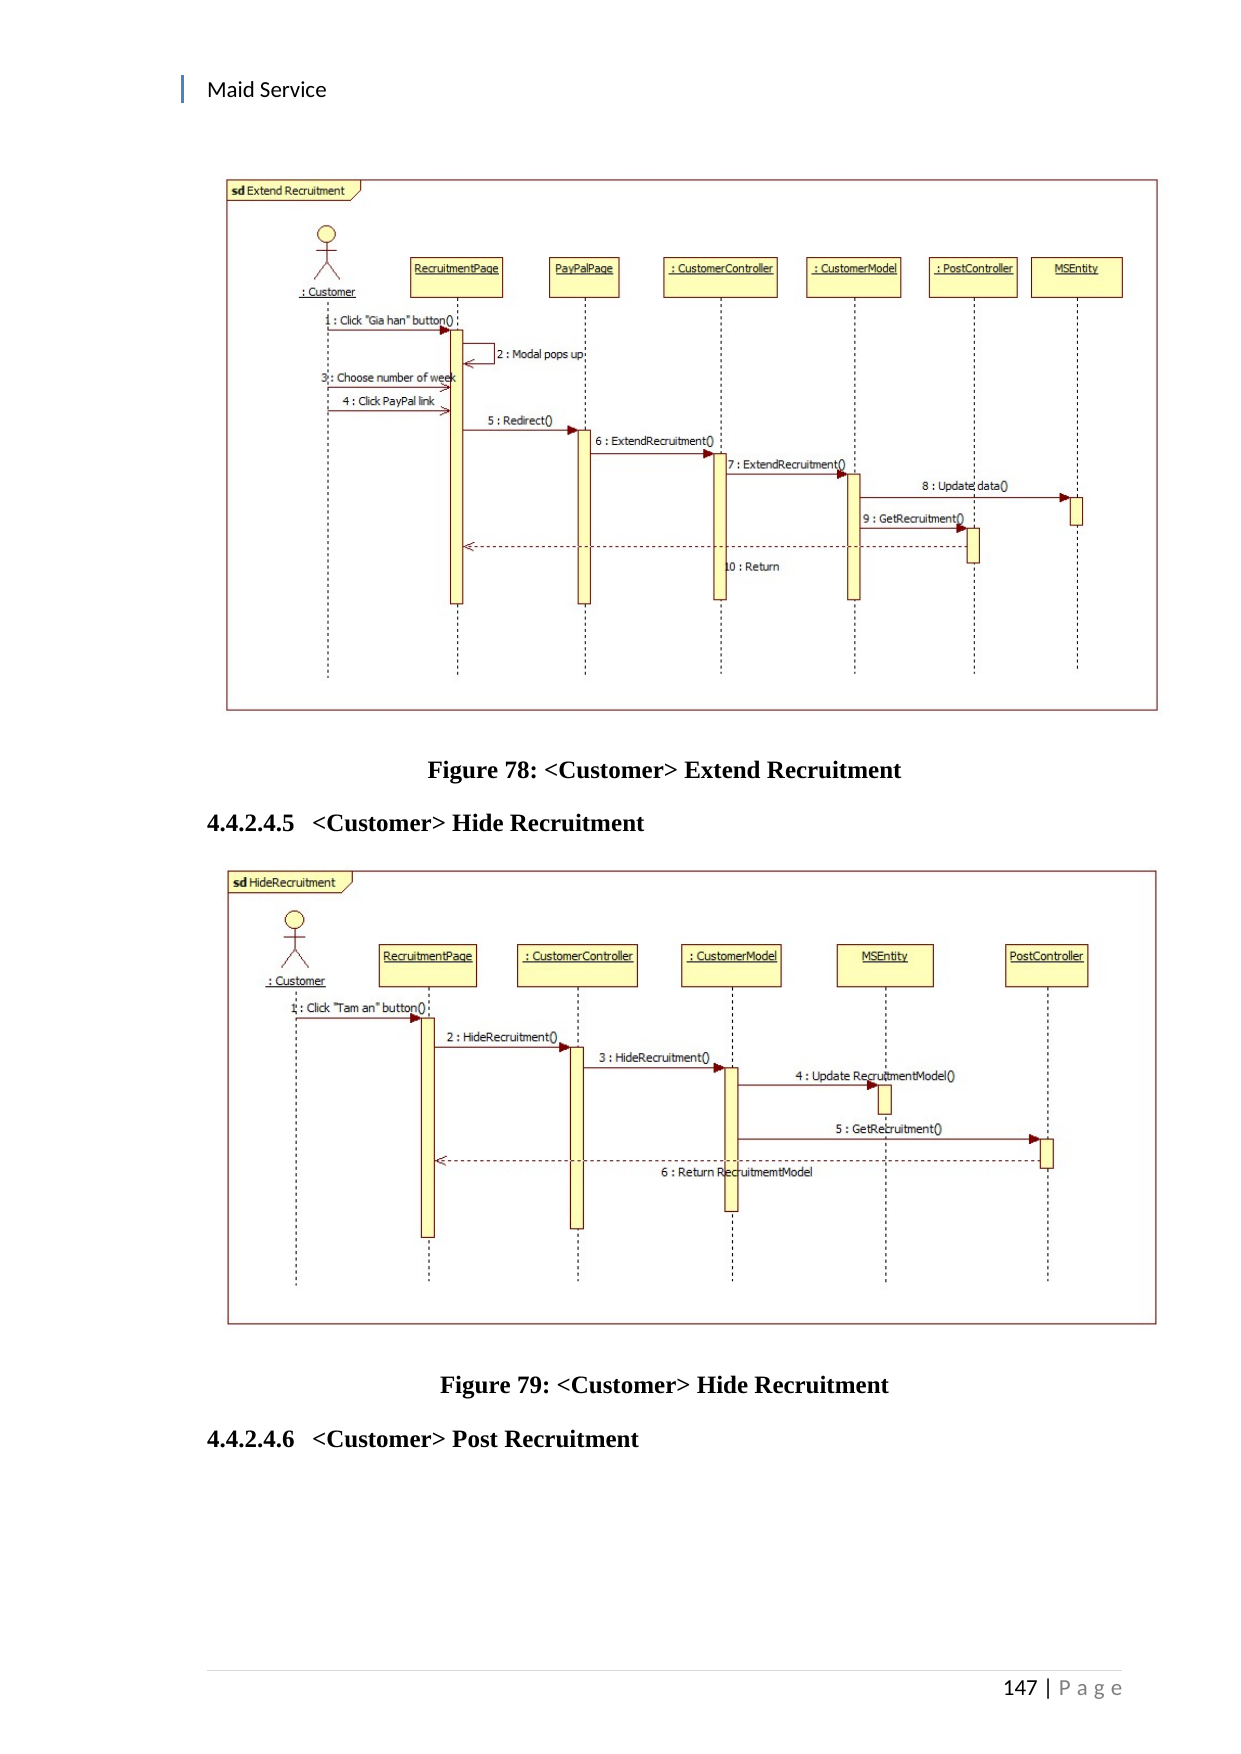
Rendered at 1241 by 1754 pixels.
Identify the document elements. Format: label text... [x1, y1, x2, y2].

subtitle Figure 79: <Customer> Hide Recruitment [207, 1370, 1122, 1399]
subtitle <Customer> Hide Recruitment [207, 808, 1122, 837]
subtitle <Customer> Post Recruitment [207, 1424, 1122, 1452]
picture [206, 849, 1177, 1345]
subtitle Figure 78: <Customer> Extend Recruitment [207, 755, 1122, 783]
picture [206, 160, 1177, 730]
